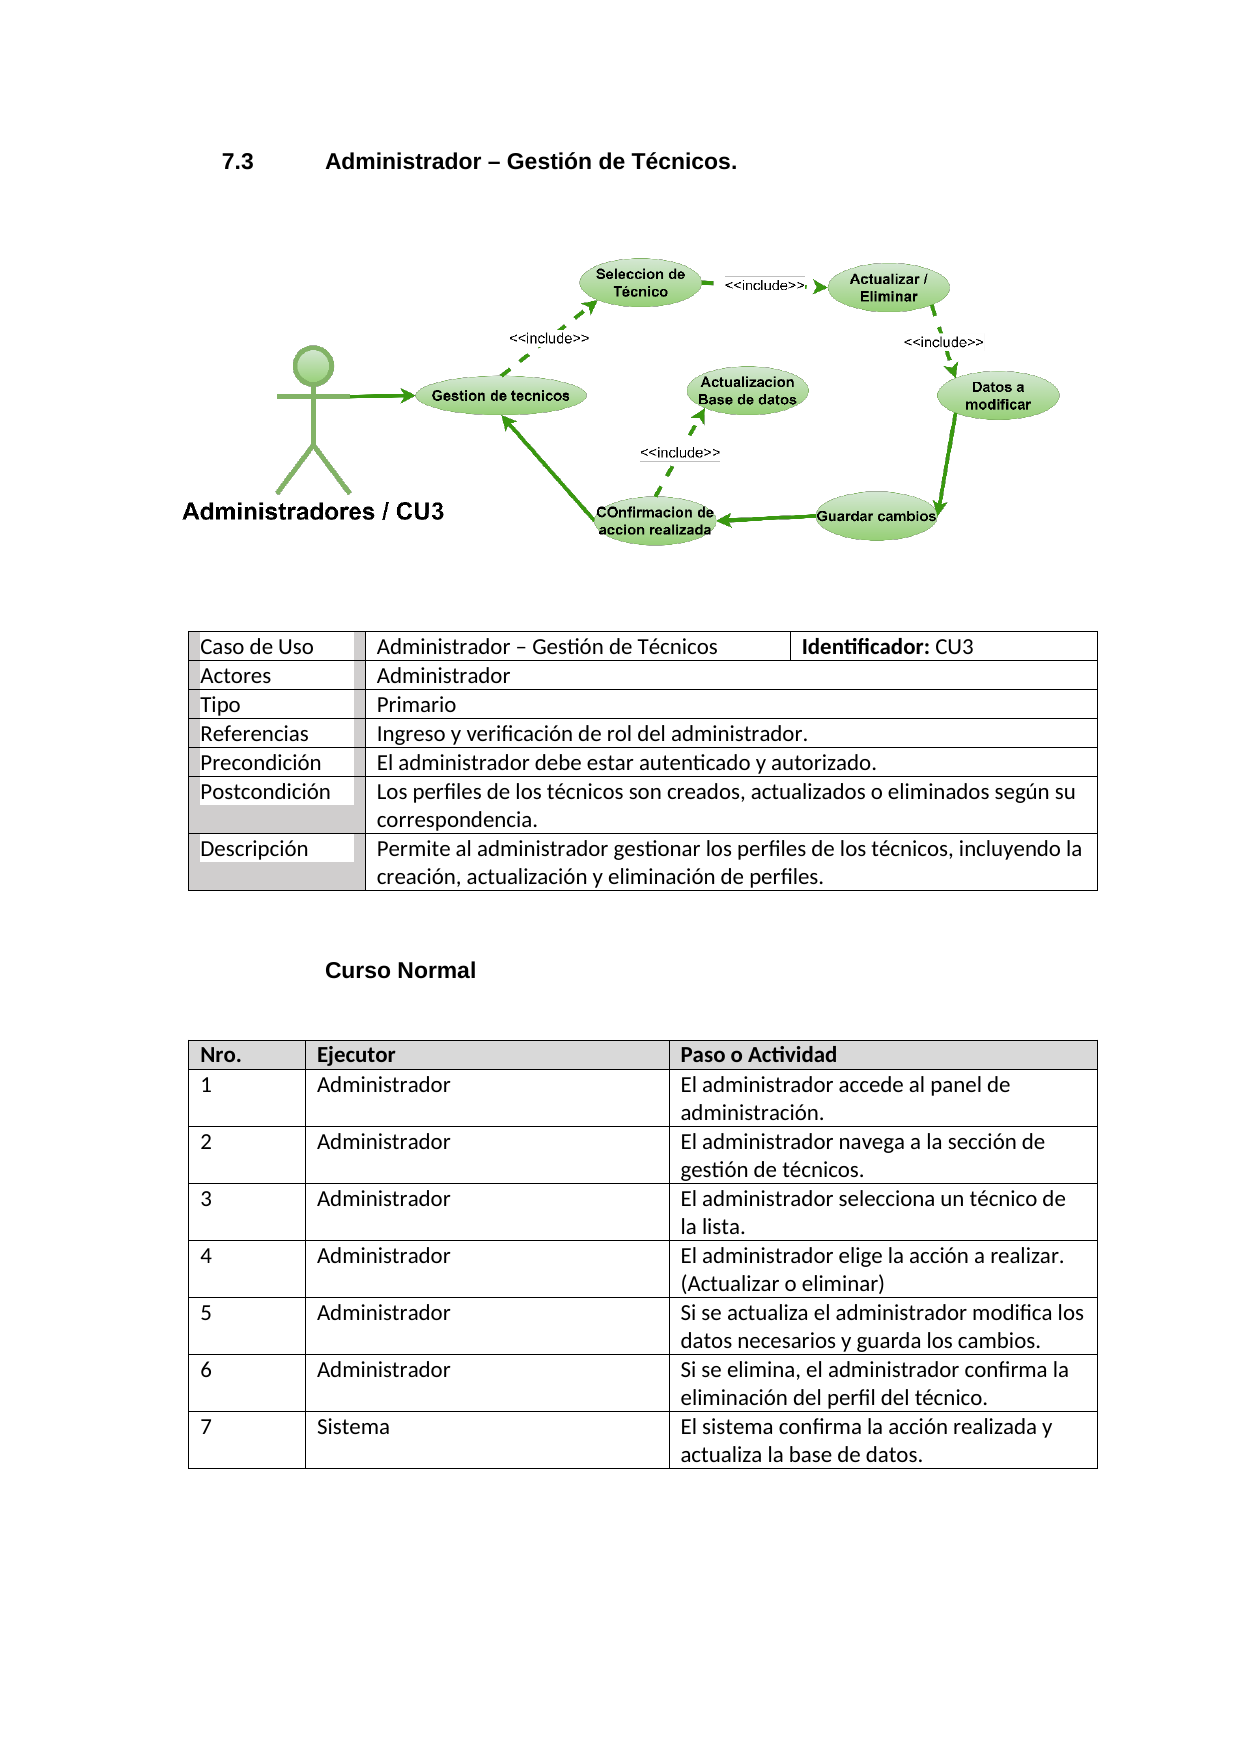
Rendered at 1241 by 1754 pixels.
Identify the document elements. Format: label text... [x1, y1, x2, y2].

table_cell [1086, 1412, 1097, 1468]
table_cell Descripción [189, 834, 365, 890]
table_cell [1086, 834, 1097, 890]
table_cell Administrador [306, 1184, 669, 1240]
picture [177, 253, 1063, 550]
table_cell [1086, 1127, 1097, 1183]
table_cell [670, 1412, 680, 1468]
table_header Paso o Actividad [670, 1041, 1097, 1069]
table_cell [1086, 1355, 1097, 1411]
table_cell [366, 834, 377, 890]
table_cell 4 [189, 1241, 305, 1297]
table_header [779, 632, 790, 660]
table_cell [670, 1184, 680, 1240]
table_header Nro. [189, 1041, 305, 1069]
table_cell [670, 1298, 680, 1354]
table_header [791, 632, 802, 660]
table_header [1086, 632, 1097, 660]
table_cell Administrador [306, 1070, 669, 1126]
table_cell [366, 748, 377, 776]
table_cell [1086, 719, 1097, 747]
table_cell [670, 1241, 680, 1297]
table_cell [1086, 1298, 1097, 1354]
list Administrador – Gestión de Técnicos. [222, 148, 1063, 174]
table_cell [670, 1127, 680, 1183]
text Curso Normal [325, 957, 1063, 983]
table_cell 6 [189, 1355, 305, 1411]
table_cell Postcondición [189, 777, 365, 833]
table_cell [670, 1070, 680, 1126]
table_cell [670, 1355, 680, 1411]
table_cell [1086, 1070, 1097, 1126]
table_cell 3 [189, 1184, 305, 1240]
table_cell 7 [189, 1412, 305, 1468]
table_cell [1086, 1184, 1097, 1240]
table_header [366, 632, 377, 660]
table_cell Administrador [306, 1241, 669, 1297]
table_cell Administrador [306, 1127, 669, 1183]
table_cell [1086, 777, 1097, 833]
table_cell Administrador [306, 1298, 669, 1354]
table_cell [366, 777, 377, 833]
table_header Ejecutor [306, 1041, 669, 1069]
table_cell Administrador [306, 1355, 669, 1411]
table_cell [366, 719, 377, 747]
table_cell 2 [189, 1127, 305, 1183]
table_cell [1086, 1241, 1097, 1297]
table_cell Sistema [306, 1412, 669, 1468]
table_cell 1 [189, 1070, 305, 1126]
table_cell 5 [189, 1298, 305, 1354]
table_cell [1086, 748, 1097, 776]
